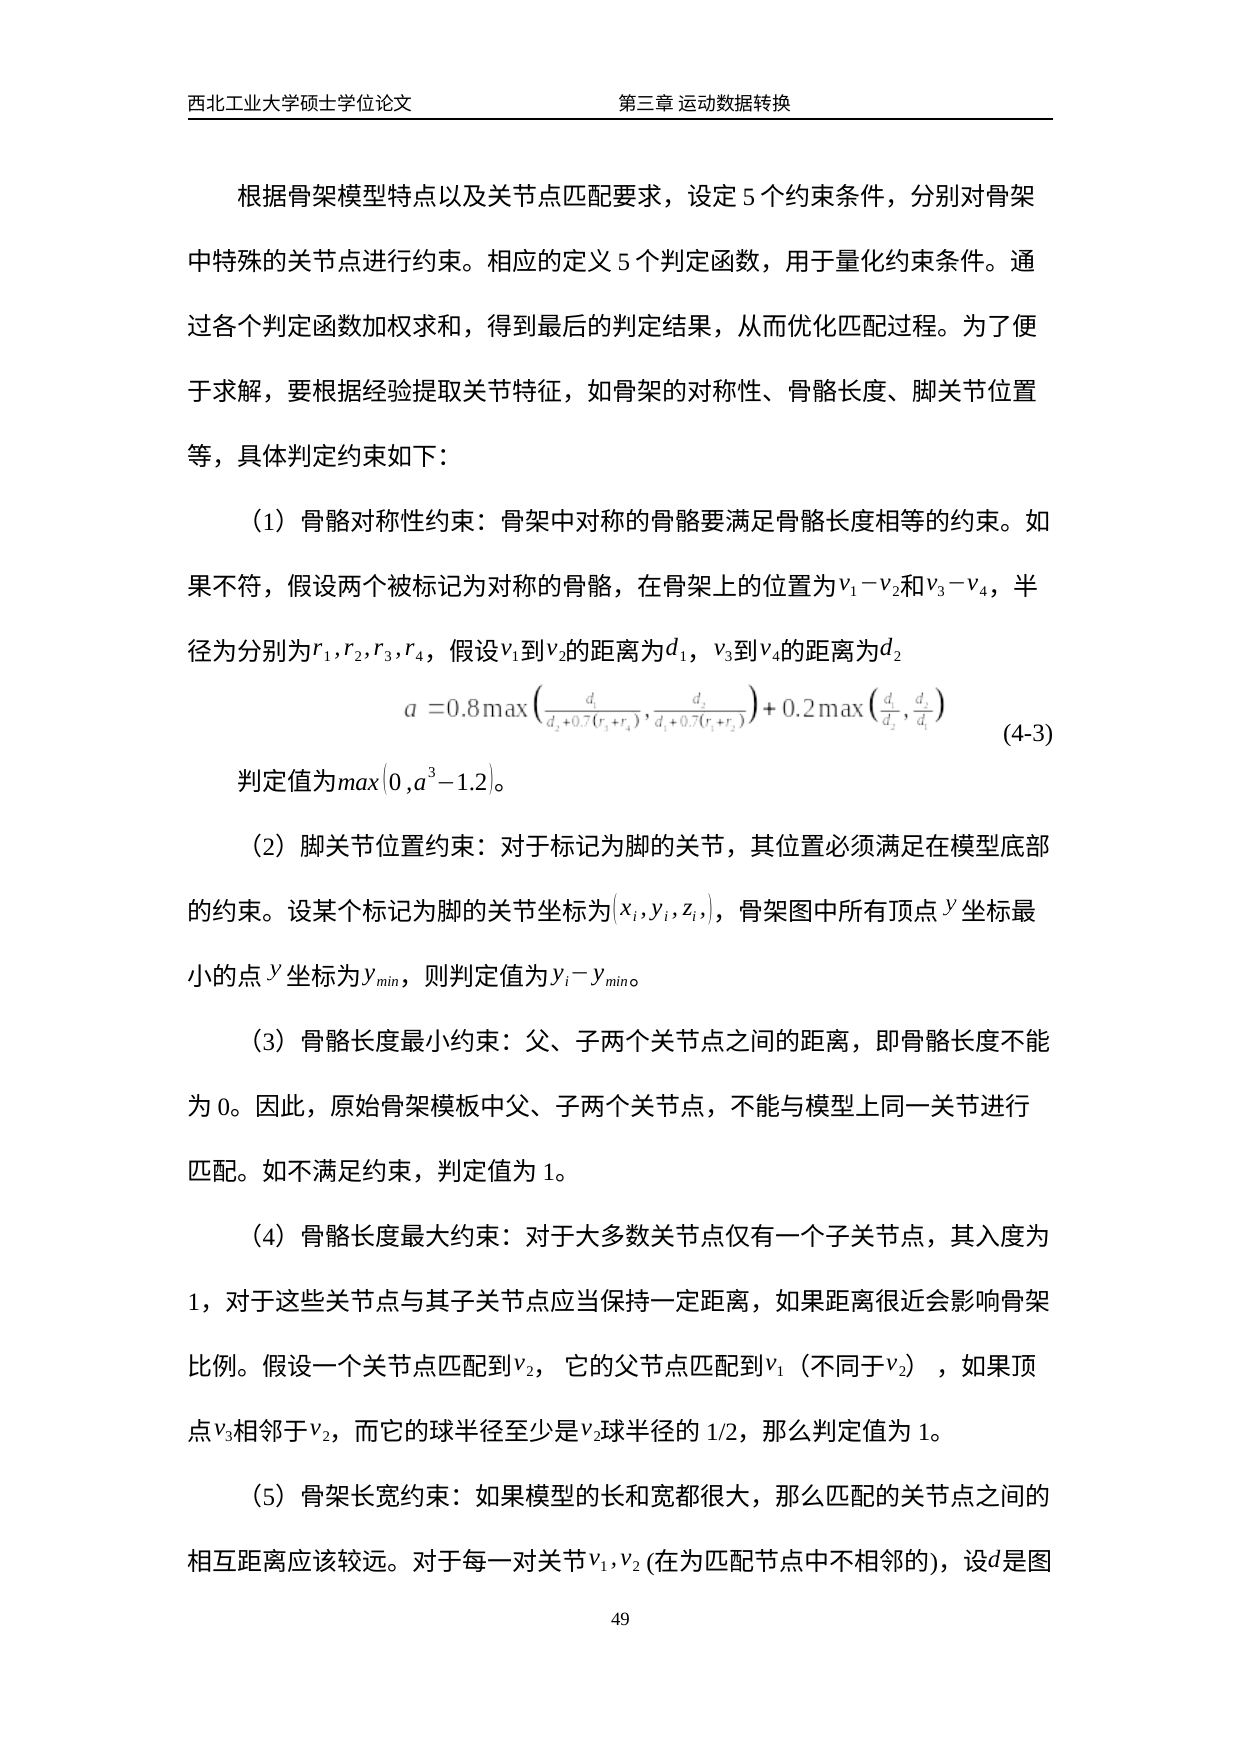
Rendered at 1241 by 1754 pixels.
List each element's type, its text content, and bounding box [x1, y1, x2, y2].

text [187, 1462, 1053, 1592]
text （4）骨骼长度最大约束：对于大多数关节点仅有一个子关节点，其入度为1，对于这些关节点与其子关节点应当保持一定距离，如果距离很近会影响骨架比例。假设一个关节点匹配到， 它的父节点匹配到（不同于） ，如果顶点相邻于，而它的球半径至少是球半径的 1/2，那么判定值为1。 [187, 1202, 1053, 1462]
text 根据骨架模型特点以及关节点匹配要求，设定5个约束条件，分别对骨架中特殊的关节点进行约束。相应的定义5个判定函数，用于量化约束条件。通过各个判定函数加权求和，得到最后的判定结果，从而优化匹配过程。为了便于求解，要根据经验提取关节特征，如骨架的对称性、骨骼长度、脚关节位置等，具体判定约束如下： [187, 162, 1053, 487]
text （2）脚关节位置约束：对于标记为脚的关节，其位置必须满足在模型底部的约束。设某个标记为脚的关节坐标为，骨架图中所有顶点坐标最小的点坐标为，则判定值为。 [187, 812, 1053, 1007]
text （3）骨骼长度最小约束：父、子两个关节点之间的距离，即骨骼长度不能为0。因此，原始骨架模板中父、子两个关节点，不能与模型上同一关节进行匹配。如不满足约束，判定值为1。 [187, 1007, 1053, 1202]
text 判定值为。 [187, 747, 1053, 812]
text （1）骨骼对称性约束：骨架中对称的骨骼要满足骨骼长度相等的约束。如果不符，假设两个被标记为对称的骨骼，在骨架上的位置为和，半径为分别为，假设到的距离为，到的距离为 [187, 487, 1053, 682]
text (4-3) [231, 682, 1053, 747]
